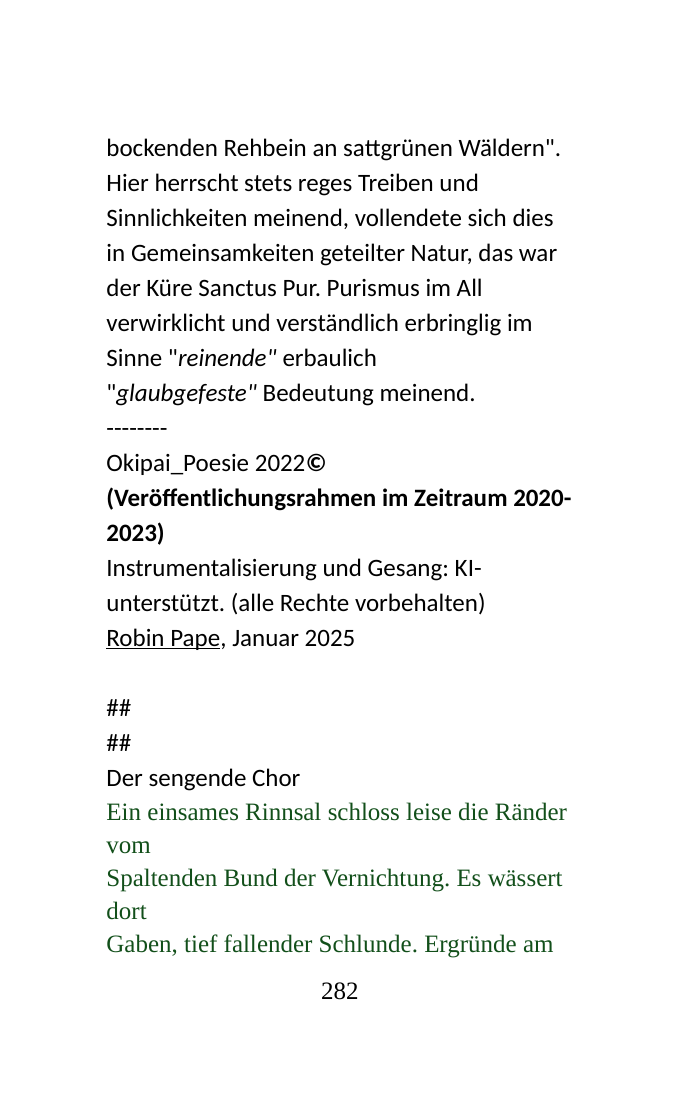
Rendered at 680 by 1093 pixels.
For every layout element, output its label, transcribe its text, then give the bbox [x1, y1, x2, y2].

text ## [106, 727, 573, 757]
text Instrumentalisierung und Gesang: KI-unterstützt. (alle Rechte vorbehalten) [106, 552, 573, 617]
text Okipai_Poesie 2022© (Veröffentlichungsrahmen im Zeitraum 2020-2023) [106, 447, 573, 547]
text Der sengende Chor [106, 762, 573, 792]
text ## [106, 692, 573, 722]
text Robin Pape, Januar 2025 [106, 622, 573, 652]
text -------- [106, 412, 573, 442]
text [106, 929, 573, 957]
text Ein einsames Rinnsal schloss leise die Ränder vom [106, 797, 573, 858]
text Spaltenden Bund der Vernichtung. Es wässert dort [106, 863, 573, 924]
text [106, 132, 573, 407]
